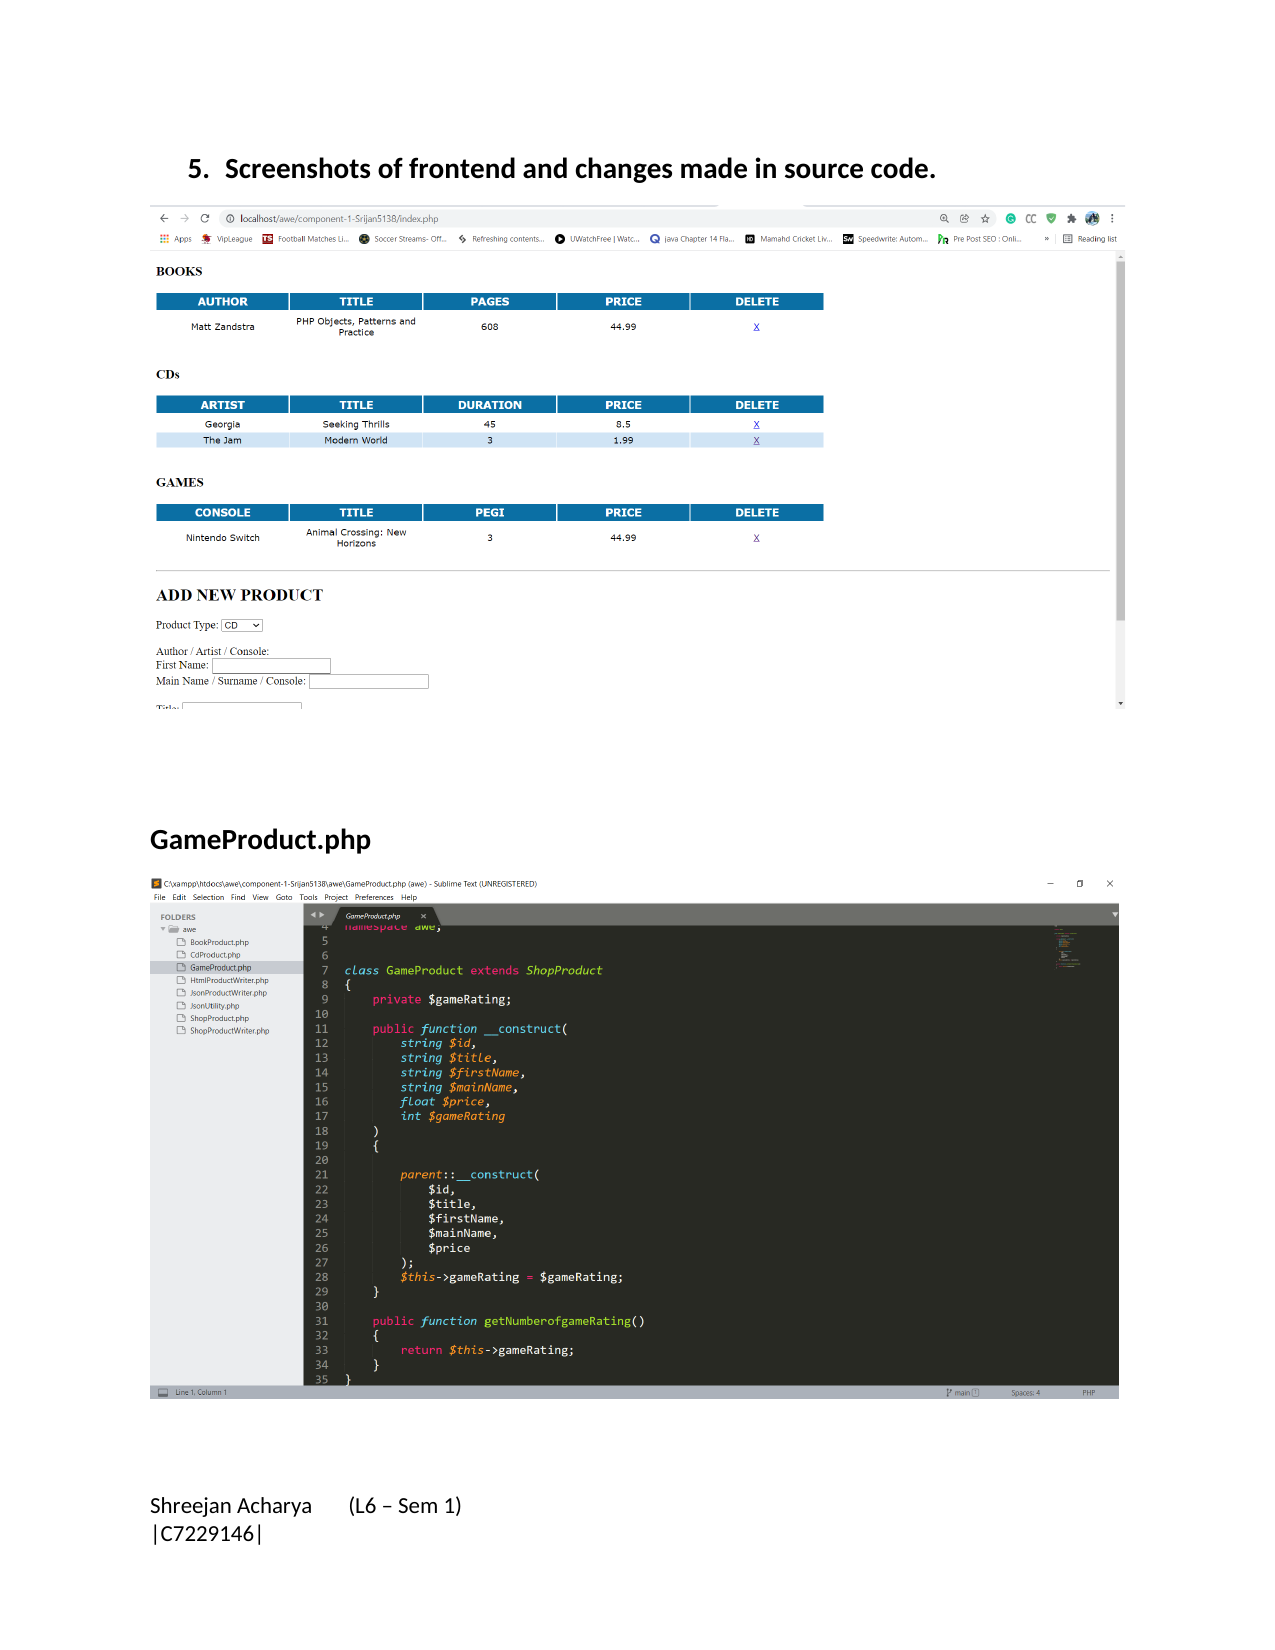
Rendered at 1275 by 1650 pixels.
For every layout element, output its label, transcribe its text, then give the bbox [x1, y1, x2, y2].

picture [150, 876, 1119, 1399]
list Screenshots of frontend and changes made in source code. [187, 150, 1125, 186]
picture [150, 205, 1125, 709]
text GameProduct.php [150, 821, 1125, 857]
